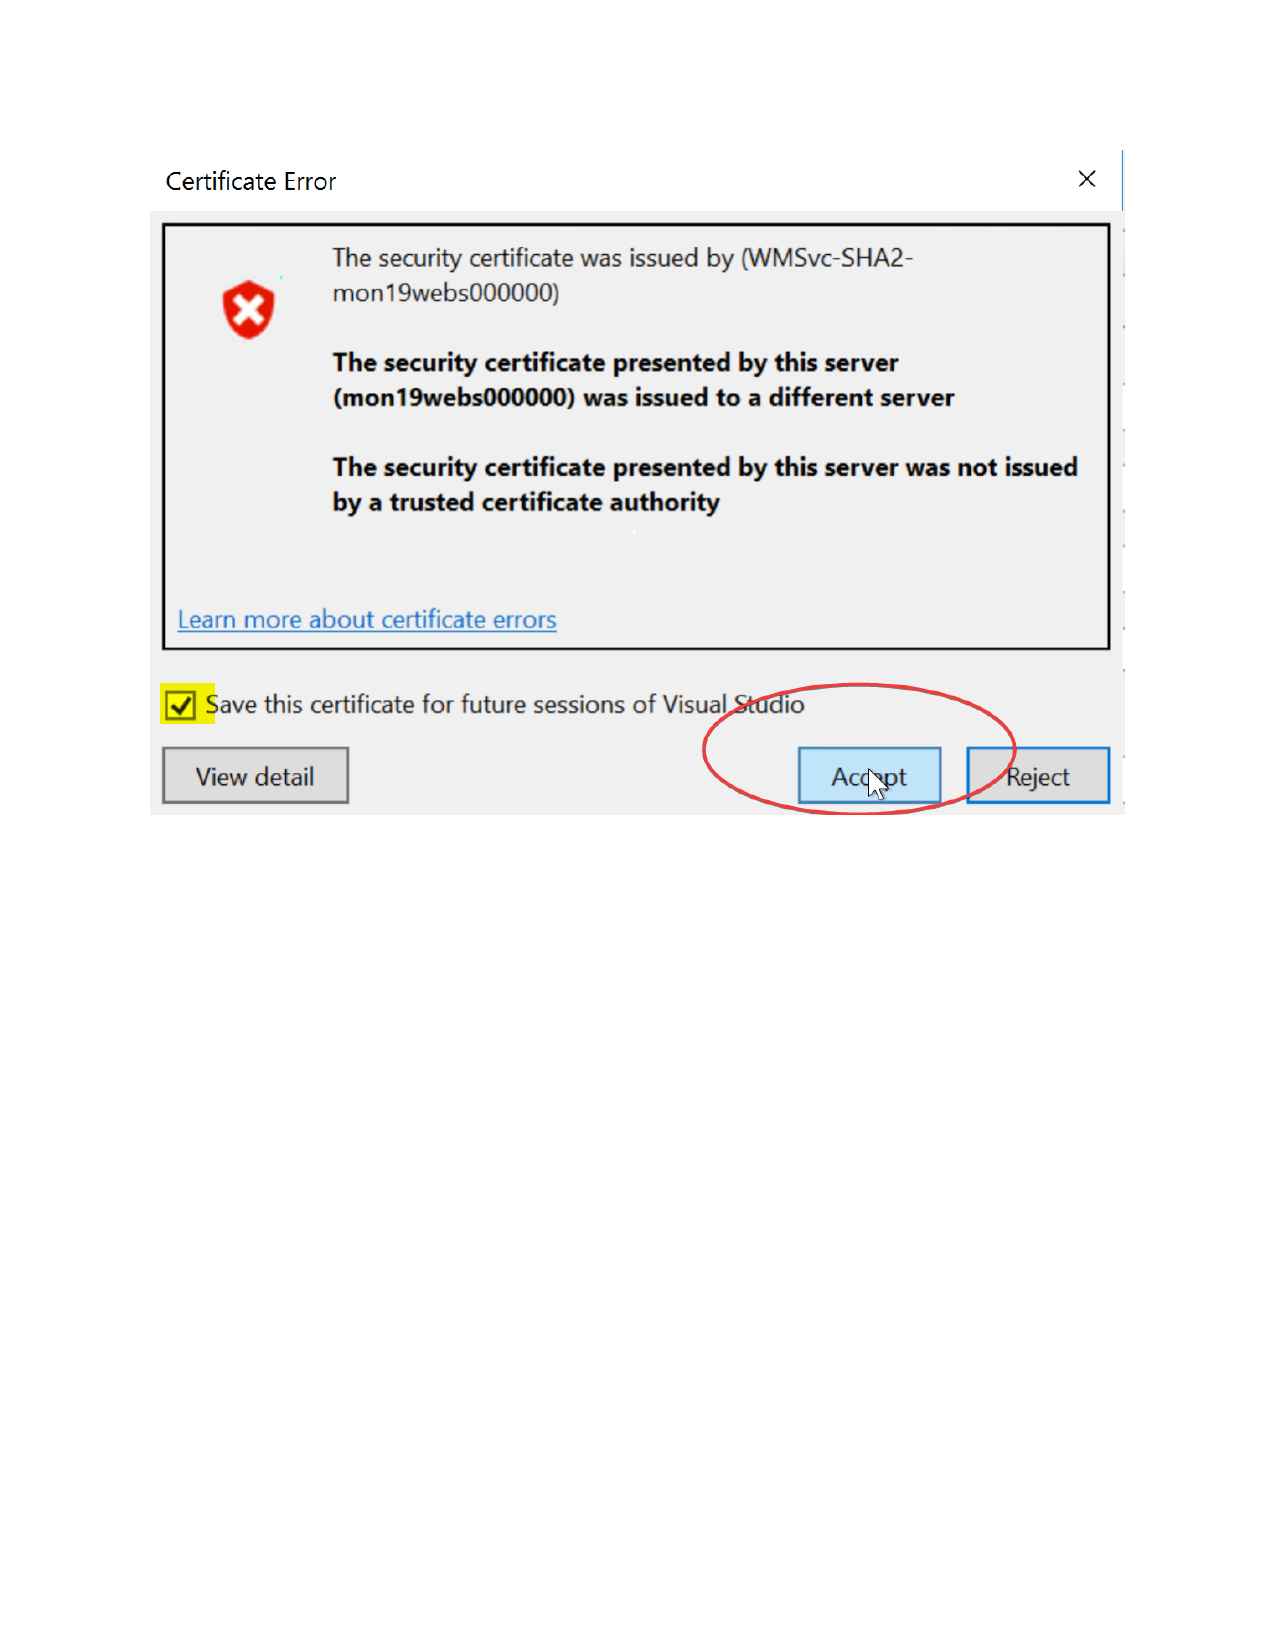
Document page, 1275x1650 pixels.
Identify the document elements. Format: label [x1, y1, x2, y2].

picture [150, 150, 1125, 815]
